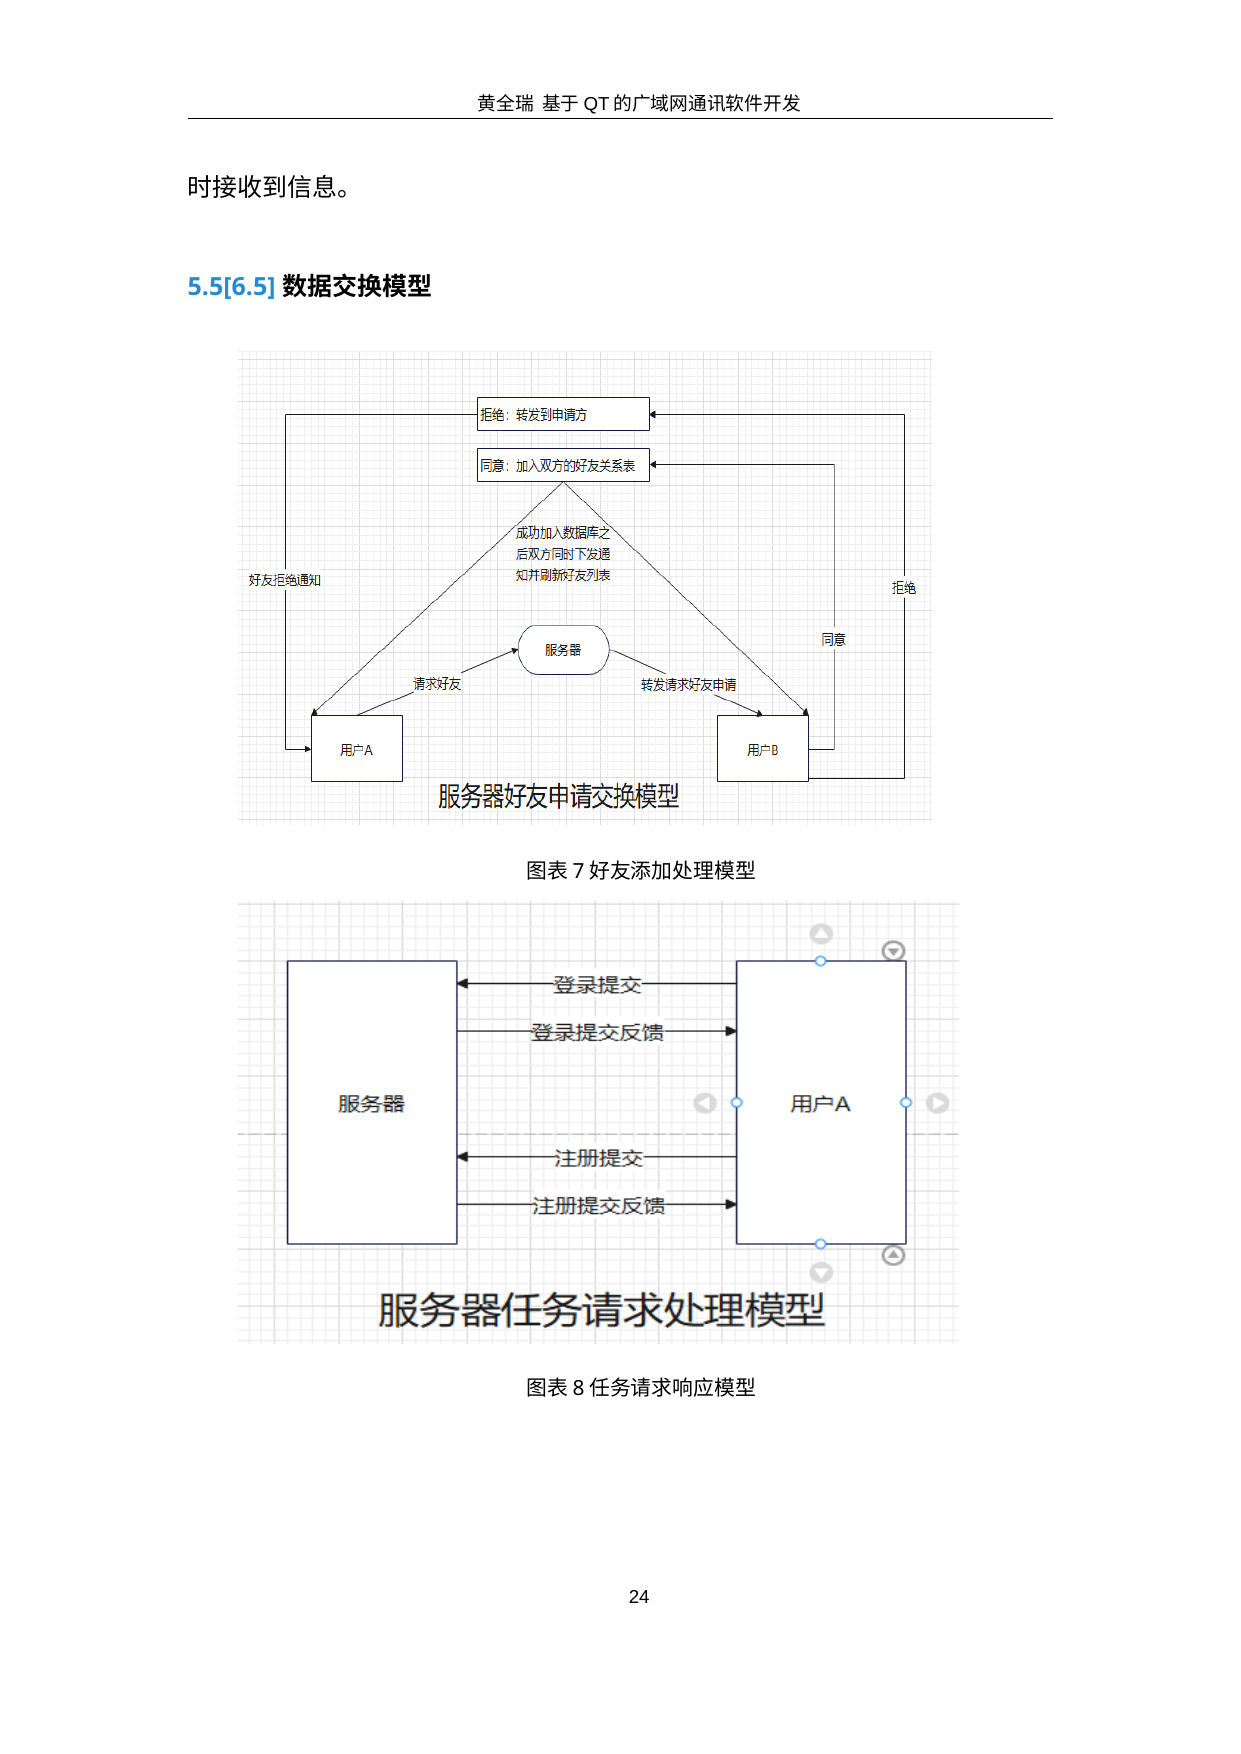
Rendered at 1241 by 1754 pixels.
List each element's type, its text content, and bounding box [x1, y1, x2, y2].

picture [237, 351, 933, 825]
subtitle 数据交换模型 [187, 252, 1053, 317]
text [187, 153, 1053, 218]
text 图表 8 任务请求响应模型 [187, 1371, 1053, 1403]
picture [237, 901, 960, 1344]
text 图表 7 好友添加处理模型 [187, 854, 1053, 886]
